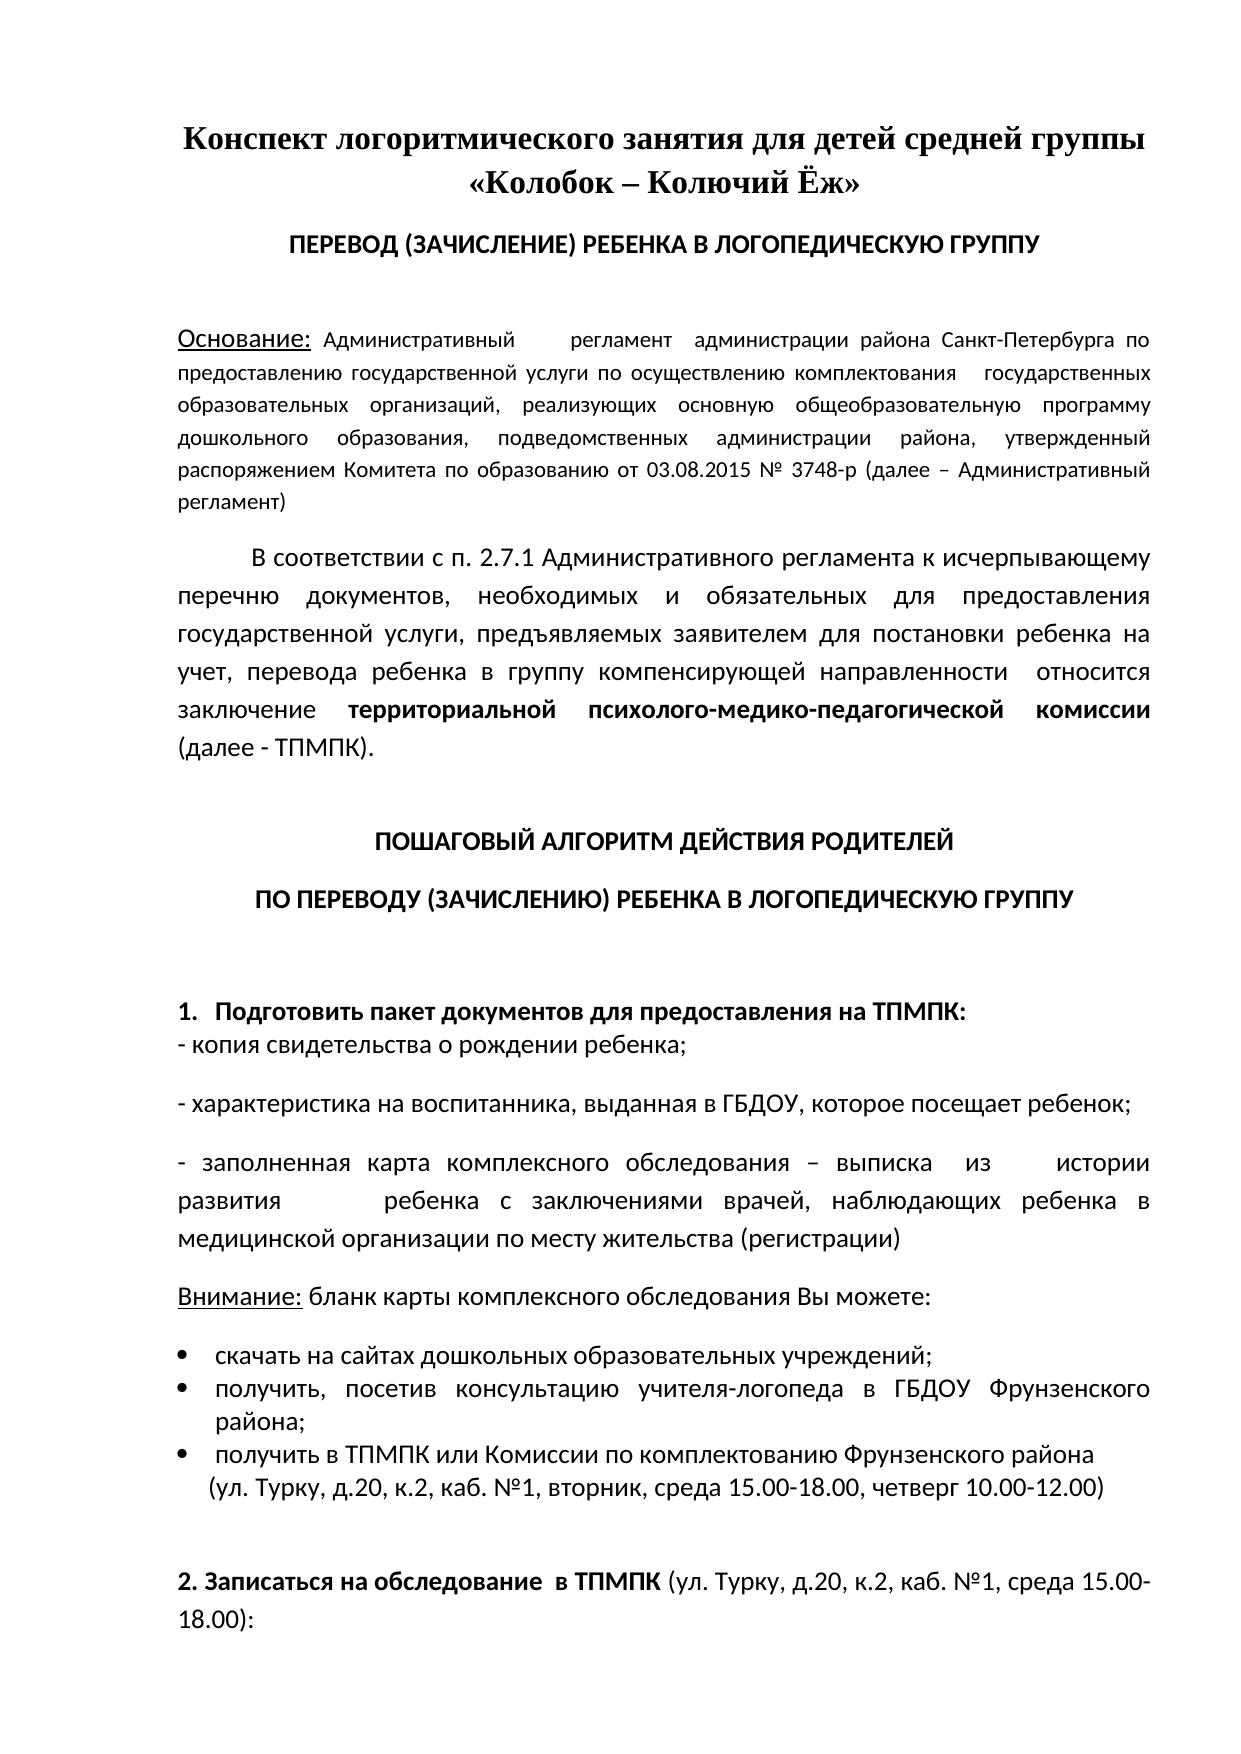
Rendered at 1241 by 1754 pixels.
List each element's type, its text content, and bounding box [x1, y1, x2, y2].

text ПО ПЕРЕВОДУ (ЗАЧИСЛЕНИЮ) РЕБЕНКА В ЛОГОПЕДИЧЕСКУЮ ГРУППУ [177, 883, 1152, 916]
text - копия свидетельства о рождении ребенка; [177, 1027, 1152, 1061]
text ПОШАГОВЫЙ АЛГОРИТМ ДЕЙСТВИЯ РОДИТЕЛЕЙ [177, 824, 1152, 857]
list получить, посетив консультацию учителя-логопеда в ГБДОУ Фрунзенского района; [177, 1371, 1152, 1437]
text ПЕРЕВОД (ЗАЧИСЛЕНИЕ) РЕБЕНКА В ЛОГОПЕДИЧЕСКУЮ ГРУППУ [177, 227, 1152, 260]
text - характеристика на воспитанника, выданная в ГБДОУ, которое посещает ребенок; [177, 1086, 1152, 1119]
text 2. Записаться на обследование в ТПМПК (ул. Турку, д.20, к.2, каб. №1, среда 15.00-18.00): [177, 1564, 1152, 1636]
text (ул. Турку, д.20, к.2, каб. №1, вторник, среда 15.00-18.00, четверг 10.00-12.00) [177, 1470, 1152, 1503]
text Конспект логоритмического занятия для детей средней группы «Колобок – Колючий Ёж» [177, 118, 1152, 201]
list Подготовить пакет документов для предоставления на ТПМПК: [177, 994, 1152, 1027]
text В соответствии с п. 2.7.1 Административного регламента к исчерпывающему перечню документов, необходимых и обязательных для предоставления государственной услуги, предъявляемых заявителем для постановки ребенка на учет, перевода ребенка в группу компенсирующей направленности относится заключение территориальной психолого-медико-педагогической комиссии (далее - ТПМПК). [177, 540, 1152, 763]
list скачать на сайтах дошкольных образовательных учреждений; [177, 1338, 1152, 1371]
text - заполненная карта комплексного обследования – выписка из истории развития ребенка с заключениями врачей, наблюдающих ребенка в медицинской организации по месту жительства (регистрации) [177, 1145, 1152, 1254]
text Основание: Административный регламент администрации района Санкт-Петербурга по предоставлению государственной услуги по осуществлению комплектования государственных образовательных организаций, реализующих основную общеобразовательную программу дошкольного образования, подведомственных администрации района, утвержденный распоряжением Комитета по образованию от 03.08.2015 № 3748-р (далее – Административный регламент) [177, 321, 1152, 515]
list получить в ТПМПК или Комиссии по комплектованию Фрунзенского района [177, 1437, 1152, 1470]
text Внимание: бланк карты комплексного обследования Вы можете: [177, 1279, 1152, 1313]
